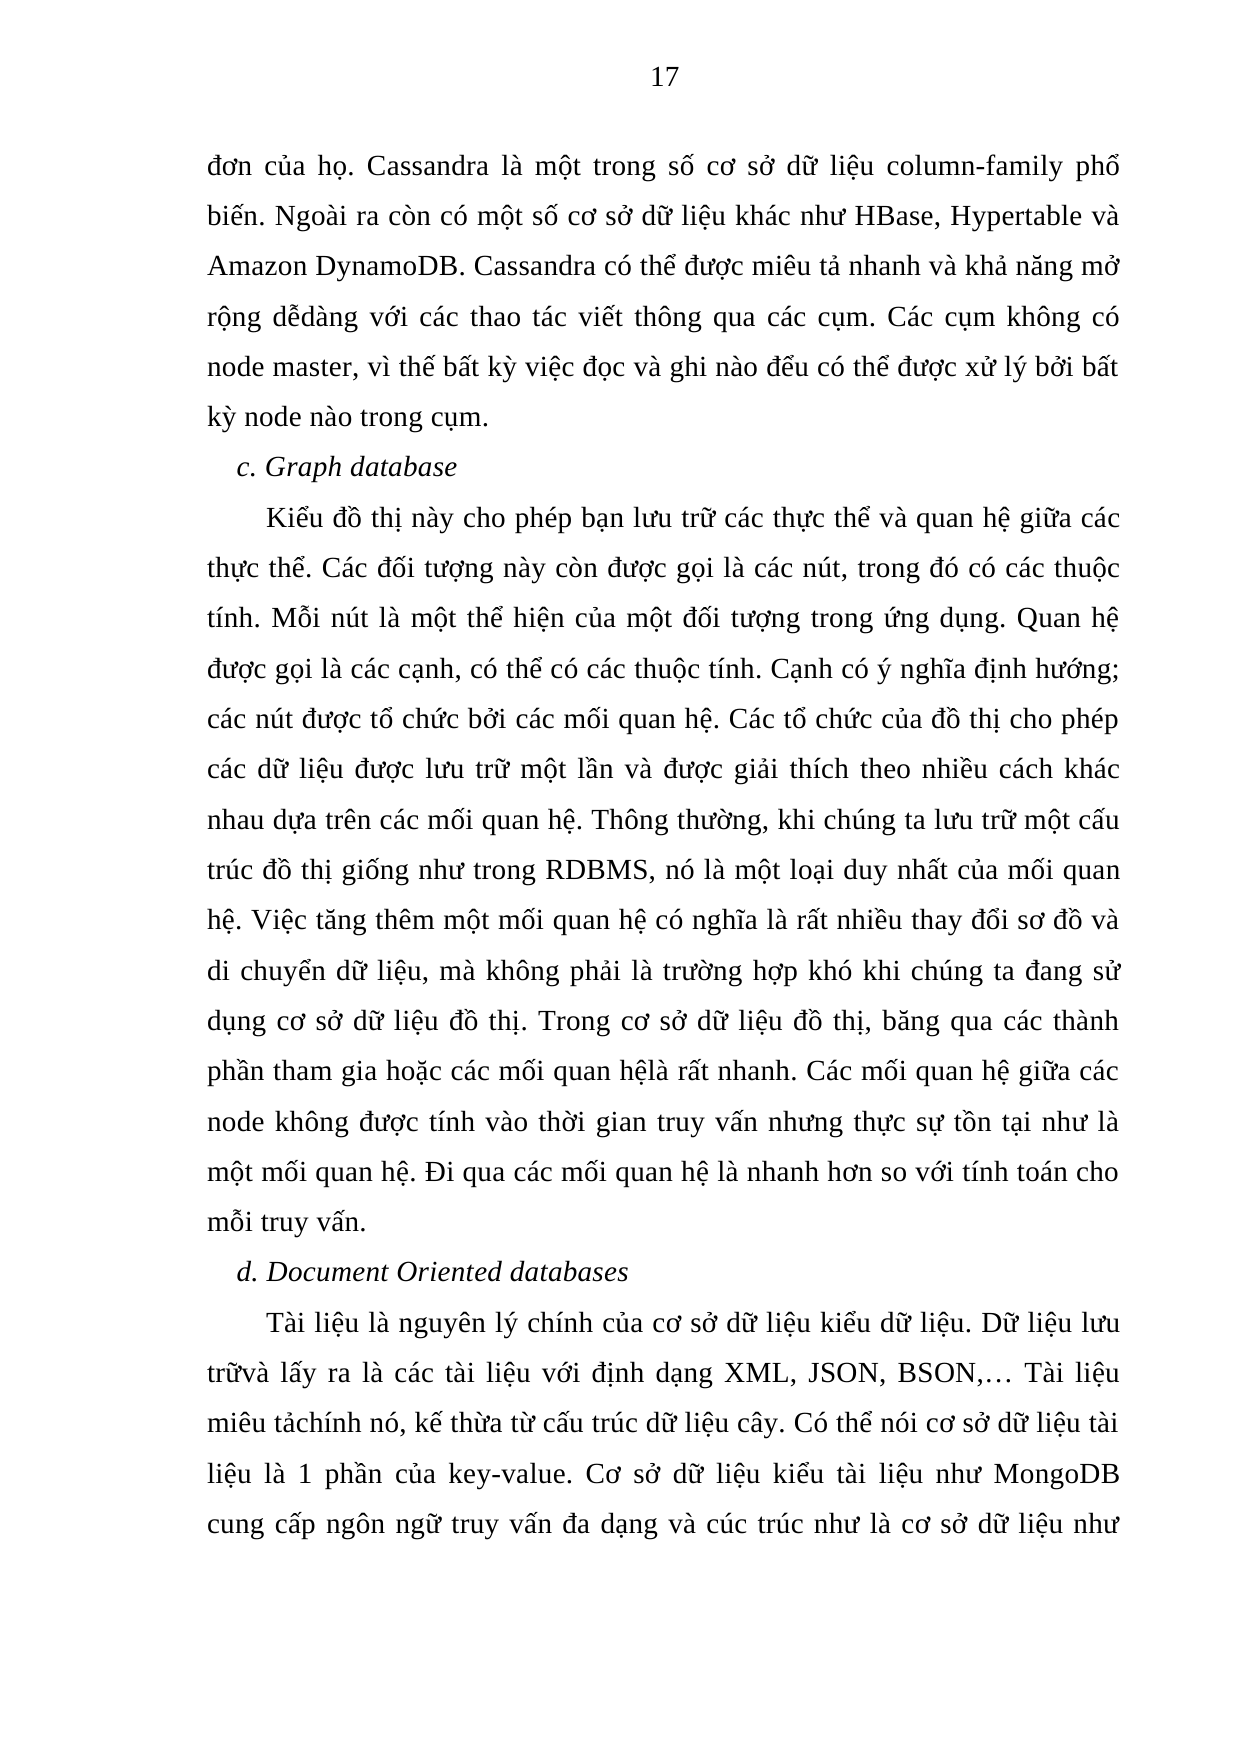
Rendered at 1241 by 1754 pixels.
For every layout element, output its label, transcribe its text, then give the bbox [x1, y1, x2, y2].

text c. Graph database [207, 449, 1122, 483]
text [207, 148, 1122, 433]
text Kiểu đồ thị này cho phép bạn lưu trữ các thực thể và quan hệ giữa các thực thể. Các đối tượng này còn được gọi là các nút, trong đó có các thuộc tính. Mỗi nút là một thể hiện của một đối tượng trong ứng dụng. Quan hệ được gọi là các cạnh, có thể có các thuộc tính. Cạnh có ý nghĩa định hướng; các nút được tổ chức bởi các mối quan hệ. Các tổ chức của đồ thị cho phép các dữ liệu được lưu trữ một lần và được giải thích theo nhiều cách khác nhau dựa trên các mối quan hệ. Thông thường, khi chúng ta lưu trữ một cấu trúc đồ thị giống như trong RDBMS, nó là một loại duy nhất của mối quan hệ. Việc tăng thêm một mối quan hệ có nghĩa là rất nhiều thay đổi sơ đồ và di chuyển dữ liệu, mà không phải là trường hợp khó khi chúng ta đang sử dụng cơ sở dữ liệu đồ thị. Trong cơ sở dữ liệu đồ thị, băng qua các thành phần tham gia hoặc các mối quan hệlà rất nhanh. Các mối quan hệ giữa các node không được tính vào thời gian truy vấn nhưng thực sự tồn tại như là một mối quan hệ. Đi qua các mối quan hệ là nhanh hơn so với tính toán cho mỗi truy vấn. [207, 500, 1122, 1238]
text d. Document Oriented databases [207, 1254, 1122, 1288]
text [207, 1305, 1122, 1540]
